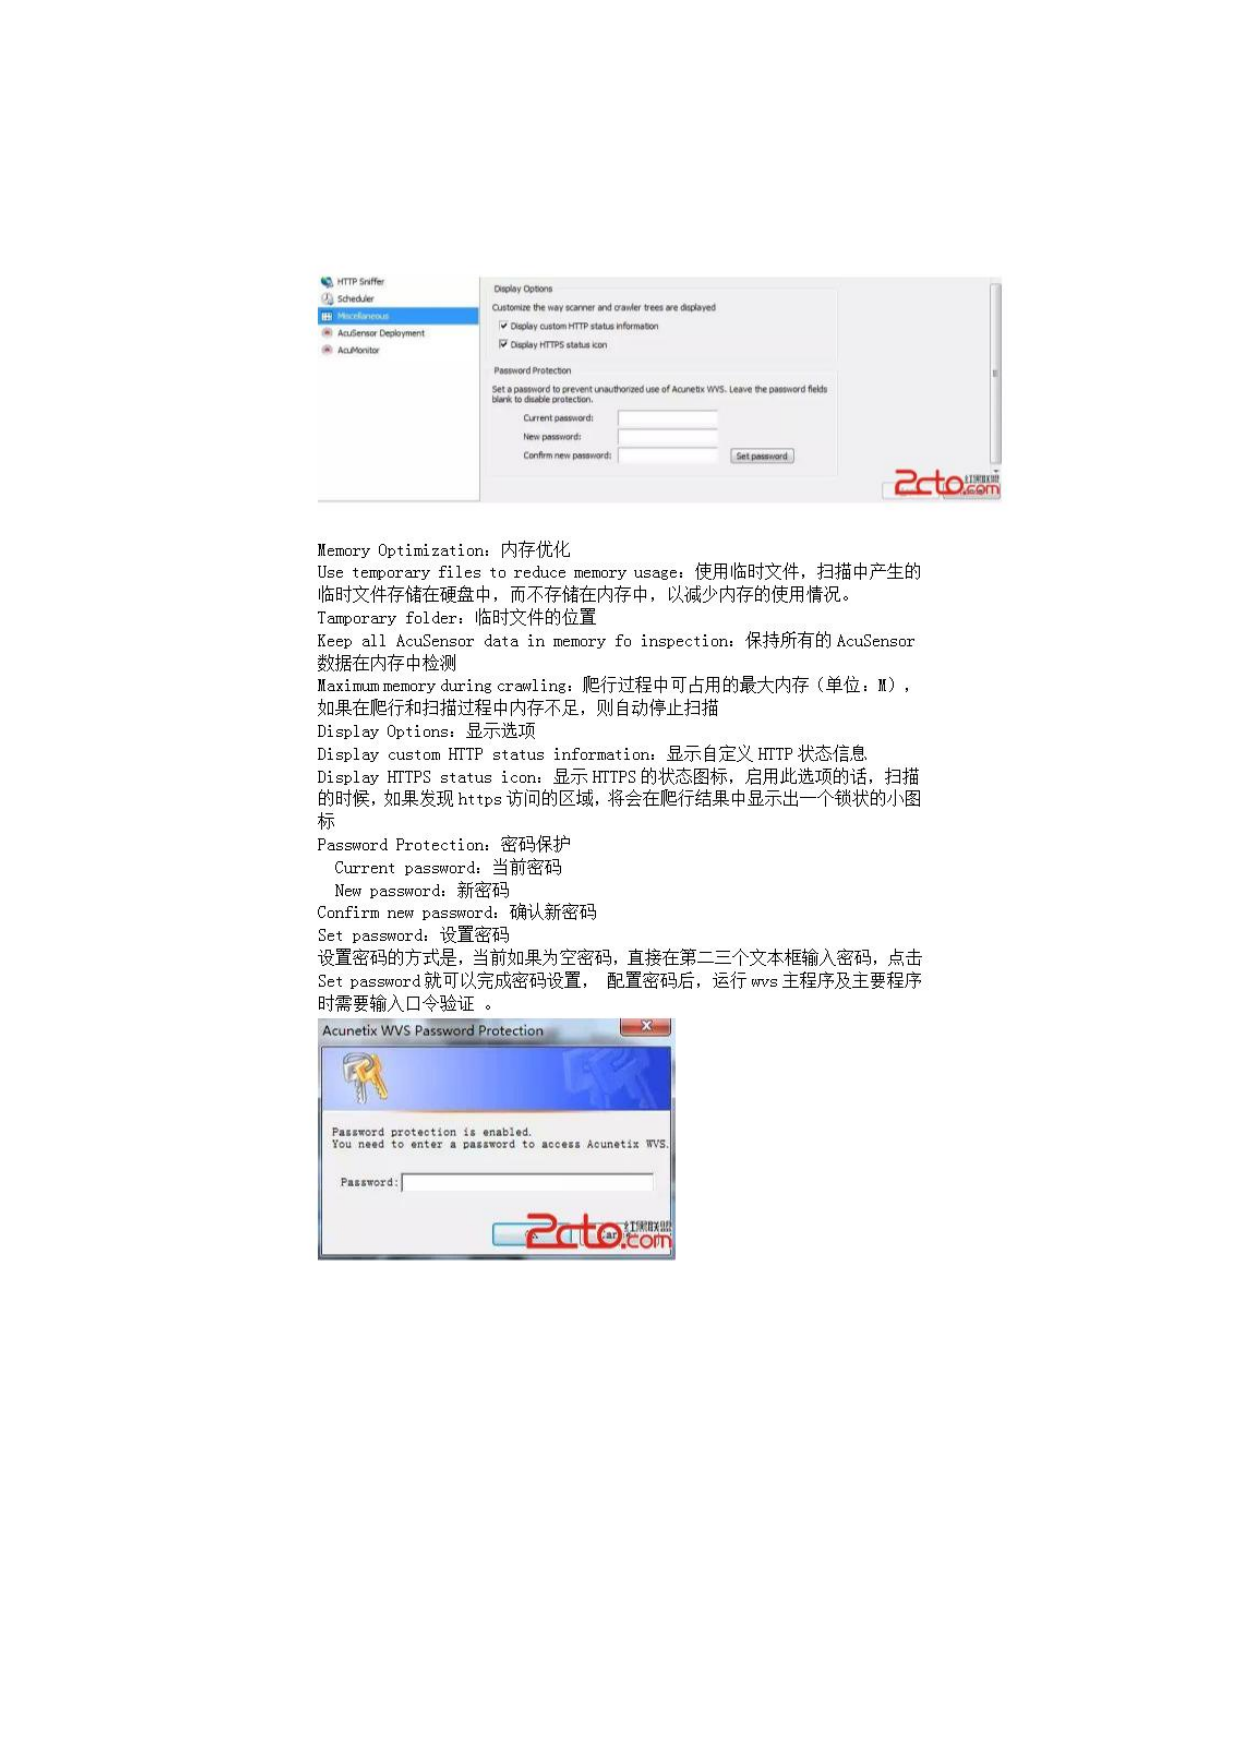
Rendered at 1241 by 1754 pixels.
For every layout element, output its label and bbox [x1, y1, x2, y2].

picture [187, 162, 1053, 1386]
